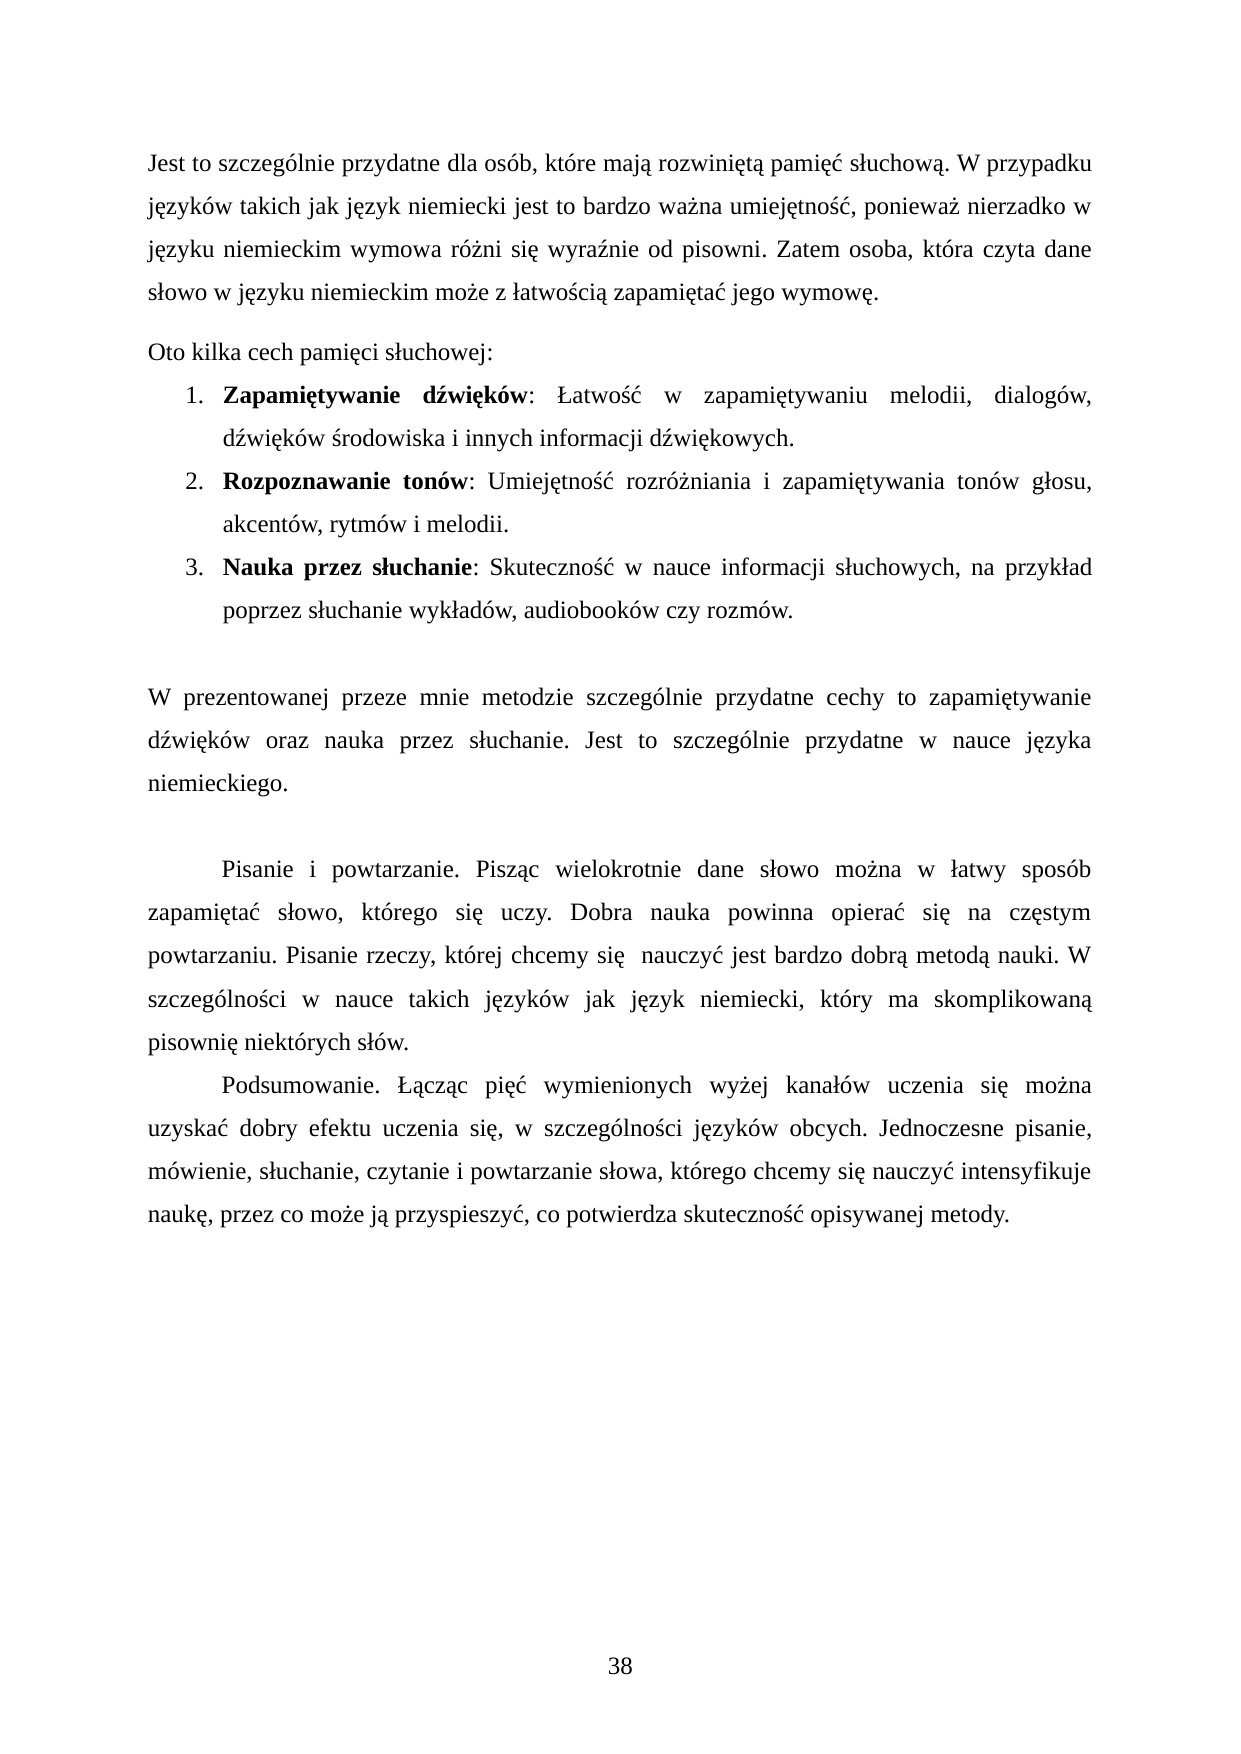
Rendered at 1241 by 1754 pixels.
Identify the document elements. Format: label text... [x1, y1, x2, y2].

list Zapamiętywanie dźwięków: Łatwość w zapamiętywaniu melodii, dialogów, dźwięków środowiska i innych informacji dźwiękowych. [185, 380, 1093, 452]
text Oto kilka cech pamięci słuchowej: [148, 337, 1093, 366]
list Nauka przez słuchanie: Skuteczność w nauce informacji słuchowych, na przykład poprzez słuchanie wykładów, audiobooków czy rozmów. [185, 552, 1093, 624]
text Podsumowanie. Łącząc pięć wymienionych wyżej kanałów uczenia się można uzyskać dobry efektu uczenia się, w szczególności języków obcych. Jednoczesne pisanie, mówienie, słuchanie, czytanie i powtarzanie słowa, którego chcemy się nauczyć intensyfikuje naukę, przez co może ją przyspieszyć, co potwierdza skuteczność opisywanej metody. [148, 1070, 1093, 1228]
text W prezentowanej przeze mnie metodzie szczególnie przydatne cechy to zapamiętywanie dźwięków oraz nauka przez słuchanie. Jest to szczególnie przydatne w nauce języka niemieckiego. [148, 682, 1093, 797]
list Rozpoznawanie tonów: Umiejętność rozróżniania i zapamiętywania tonów głosu, akcentów, rytmów i melodii. [185, 466, 1093, 538]
text Pisanie i powtarzanie. Pisząc wielokrotnie dane słowo można w łatwy sposób zapamiętać słowo, którego się uczy. Dobra nauka powinna opierać się na częstym powtarzaniu. Pisanie rzeczy, której chcemy się nauczyć jest bardzo dobrą metodą nauki. W szczególności w nauce takich języków jak język niemiecki, który ma skomplikowaną pisownię niektórych słów. [148, 854, 1093, 1056]
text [148, 148, 1093, 306]
